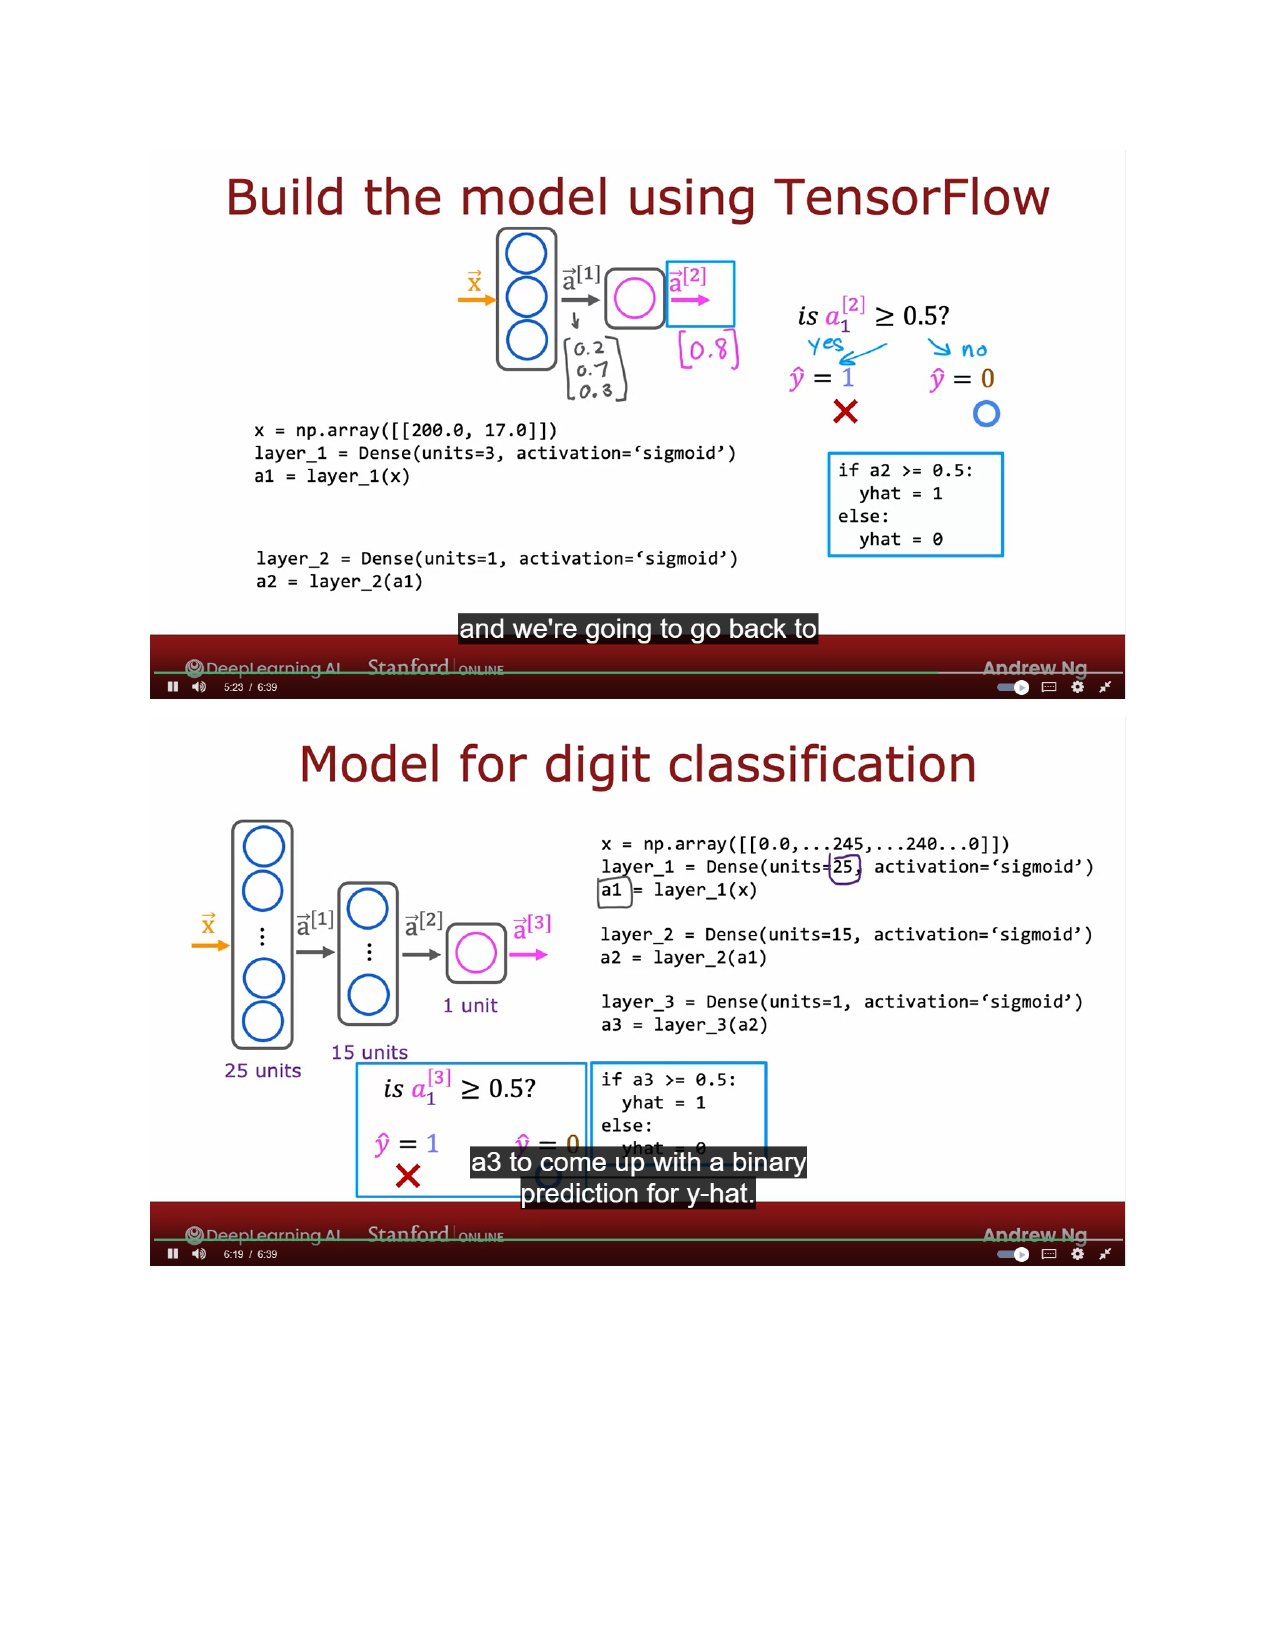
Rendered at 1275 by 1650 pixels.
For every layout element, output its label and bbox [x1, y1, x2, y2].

picture [150, 717, 1125, 1266]
picture [150, 150, 1125, 699]
